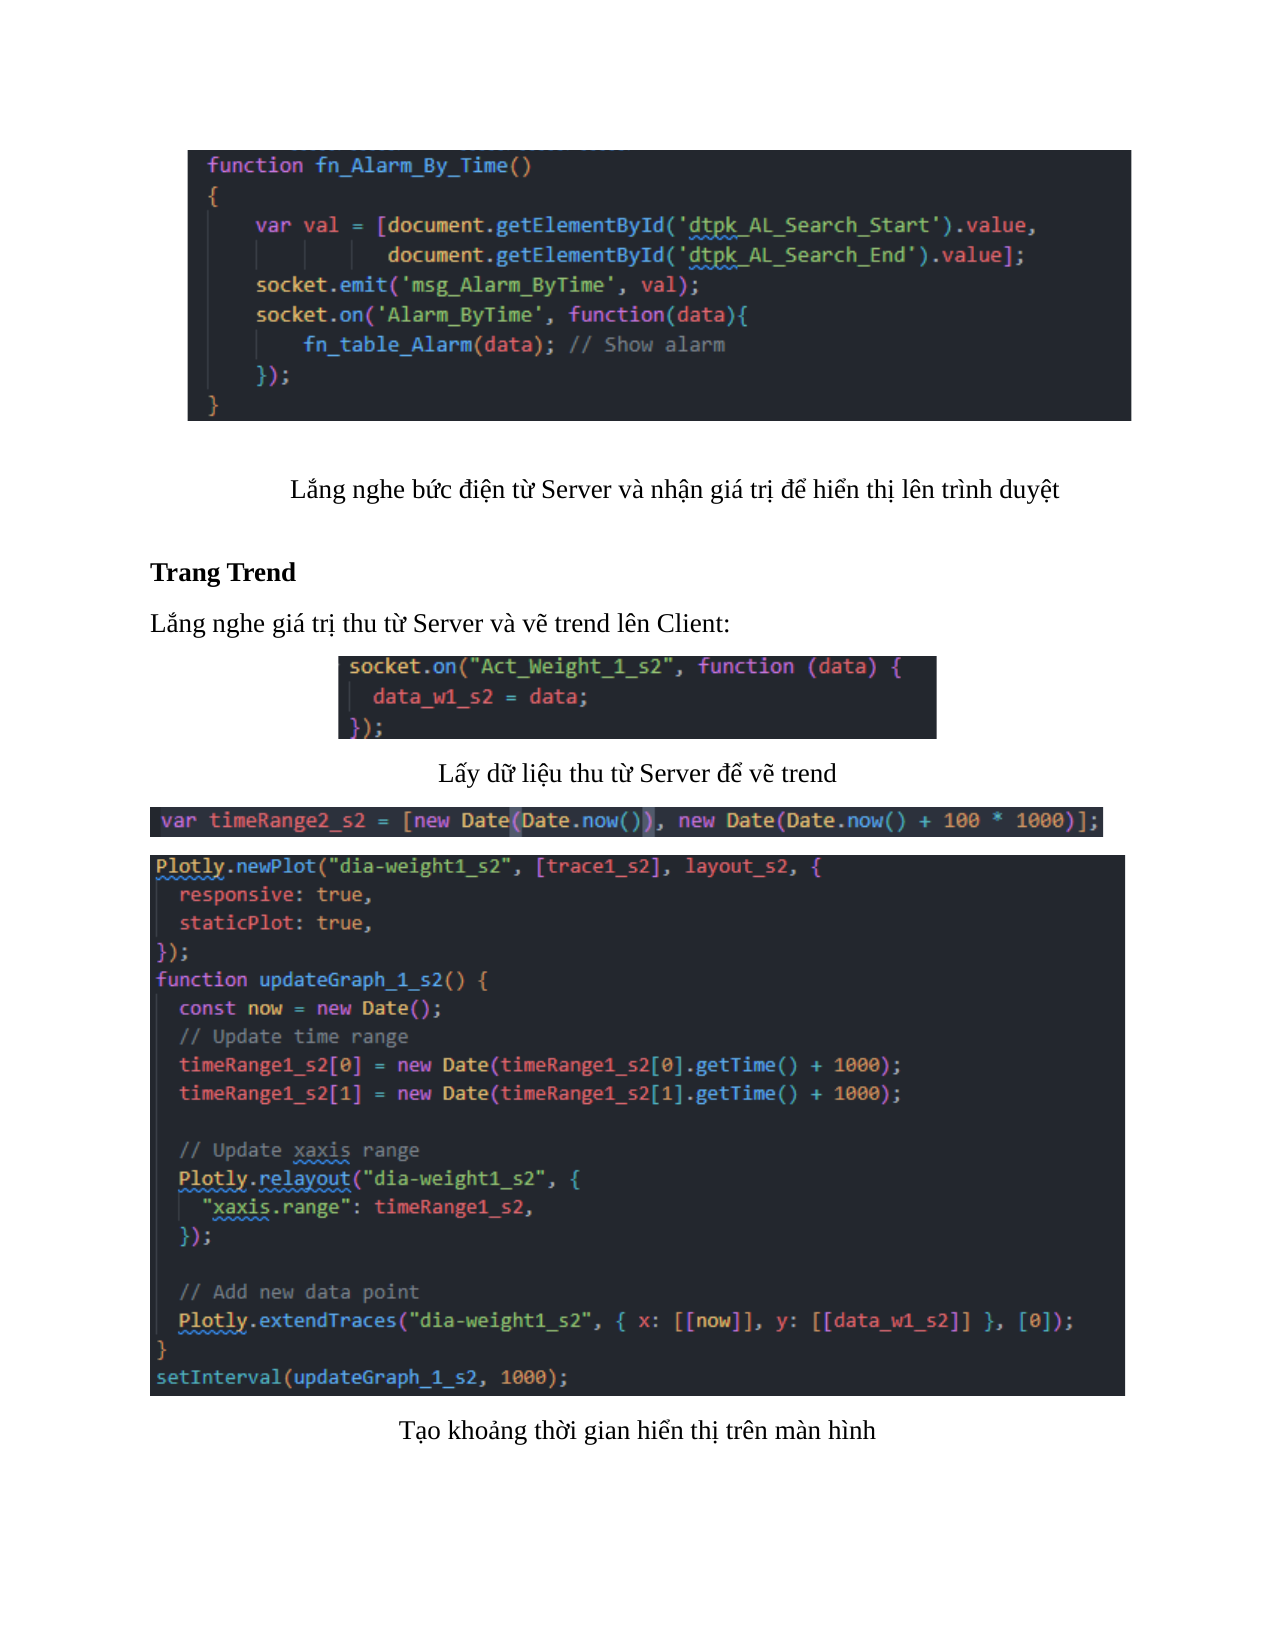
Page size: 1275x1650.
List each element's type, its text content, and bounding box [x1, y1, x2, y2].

picture [150, 855, 1125, 1396]
text Tạo khoảng thời gian hiển thị trên màn hình [150, 1414, 1125, 1445]
picture [187, 150, 1132, 421]
picture [150, 807, 1104, 837]
text Trang Trend [150, 556, 1125, 588]
list Lắng nghe bức điện từ Server và nhận giá trị để hiển thị lên trình duyệt [225, 473, 1125, 504]
picture [338, 656, 937, 739]
text Lấy dữ liệu thu từ Server để vẽ trend [150, 757, 1125, 788]
text Lắng nghe giá trị thu từ Server và vẽ trend lên Client: [150, 607, 1125, 638]
